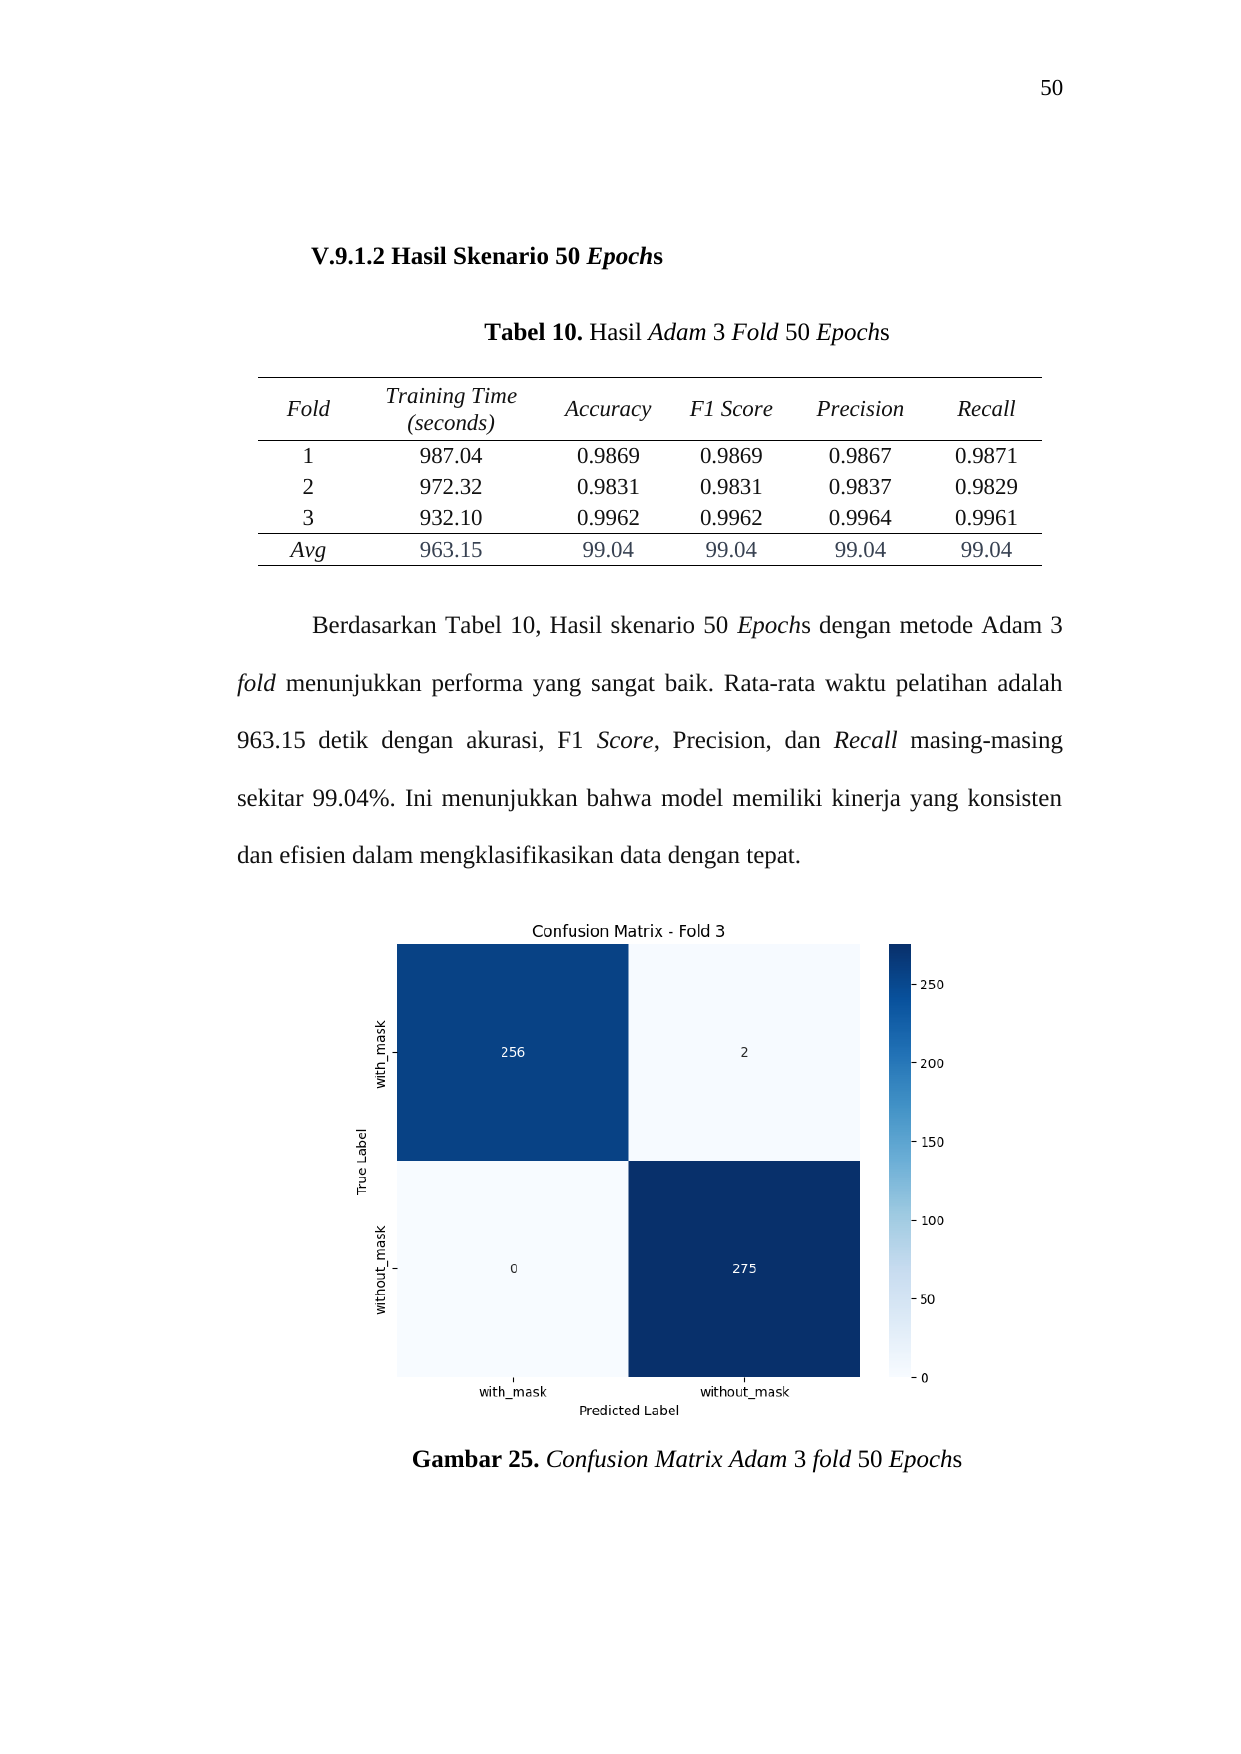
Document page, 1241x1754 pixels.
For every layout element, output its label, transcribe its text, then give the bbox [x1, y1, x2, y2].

table_header Recall [931, 378, 1042, 439]
text Tabel 10. Hasil Adam 3 Fold 50 Epochs [311, 317, 1063, 346]
text Gambar 25. Confusion Matrix Adam 3 fold 50 Epochs [311, 1444, 1063, 1473]
table_cell 0.9964 [790, 502, 931, 533]
table_cell 0.9962 [544, 502, 673, 533]
table_cell Avg [258, 534, 358, 564]
table_header Precision [790, 378, 931, 439]
table_cell 99.04 [544, 534, 673, 564]
text Berdasarkan Tabel 10, Hasil skenario 50 Epochs dengan metode Adam 3 fold menunjukkan performa yang sangat baik. Rata-rata waktu pelatihan adalah 963.15 detik dengan akurasi, F1 Score, Precision, dan Recall masing-masing sekitar 99.04%. Ini menunjukkan bahwa model memiliki kinerja yang konsisten dan efisien dalam mengklasifikasikan data dengan tepat. [237, 611, 1063, 869]
table_cell 0.9869 [544, 441, 673, 471]
table_cell 932.10 [358, 502, 544, 533]
table_header F1 Score [673, 378, 789, 439]
table_cell 0.9962 [673, 502, 789, 533]
table_cell 0.9961 [931, 502, 1042, 533]
table_cell 0.9829 [931, 471, 1042, 502]
table_header Training Time (seconds) [358, 378, 544, 439]
table_cell 0.9871 [931, 441, 1042, 471]
table_cell 0.9867 [790, 441, 931, 471]
table_cell 99.04 [931, 534, 1042, 564]
table_header Accuracy [544, 378, 673, 439]
table_cell 99.04 [790, 534, 931, 564]
table_cell 0.9831 [544, 471, 673, 502]
table_header Fold [258, 378, 358, 439]
subtitle Hasil Skenario 50 Epochs [296, 241, 1063, 270]
table_cell 0.9837 [790, 471, 931, 502]
table_cell 0.9869 [673, 441, 789, 471]
picture [347, 914, 953, 1426]
table_cell 972.32 [358, 471, 544, 502]
table_cell 2 [258, 471, 358, 502]
table_cell 99.04 [673, 534, 789, 564]
table_cell 1 [258, 441, 358, 471]
table_cell 3 [258, 502, 358, 533]
table_cell 963.15 [358, 534, 544, 564]
table_cell 0.9831 [673, 471, 789, 502]
table_cell 987.04 [358, 441, 544, 471]
